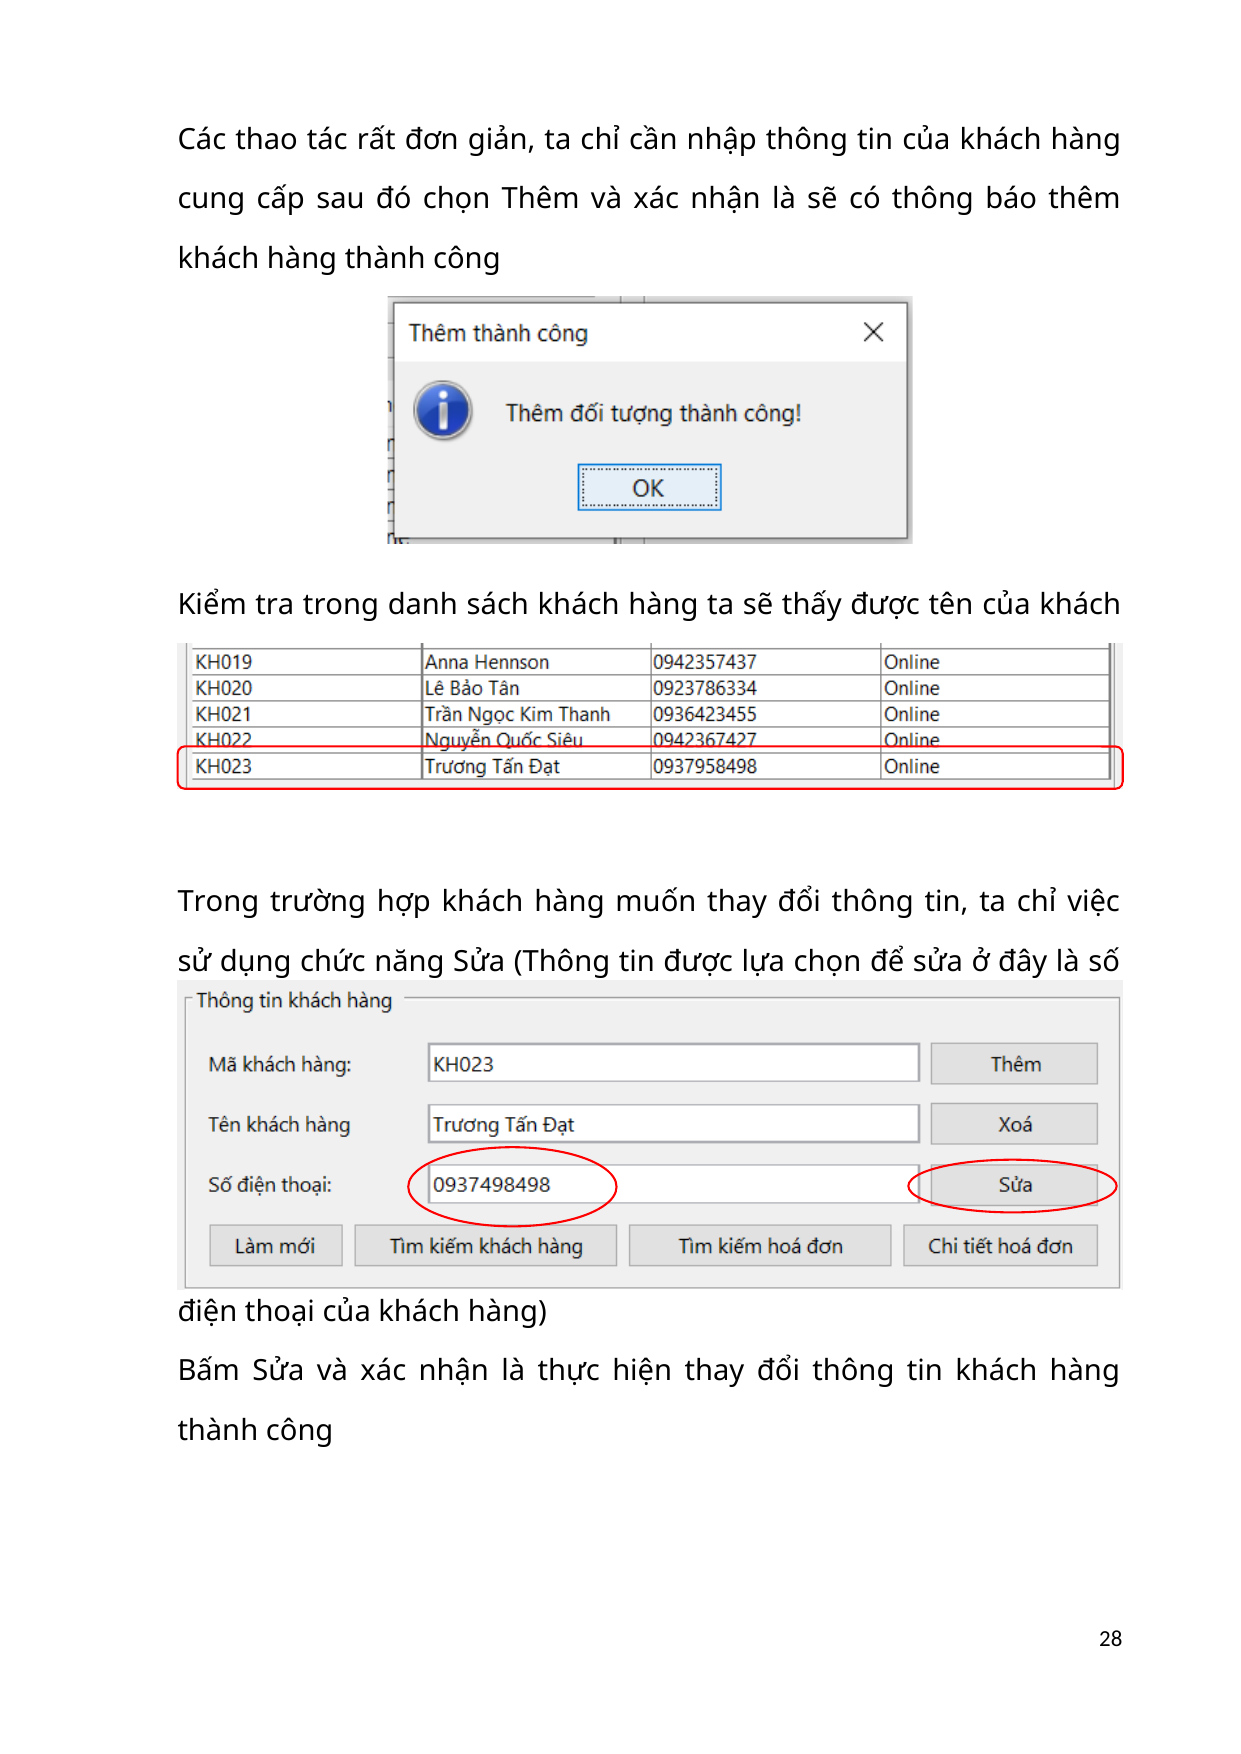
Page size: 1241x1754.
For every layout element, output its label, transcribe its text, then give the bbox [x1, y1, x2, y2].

picture [387, 296, 913, 544]
picture [179, 748, 1121, 787]
text Bấm Sửa và xác nhận là thực hiện thay đổi thông tin khách hàng thành công [177, 1349, 1122, 1449]
text Trong trường hợp khách hàng muốn thay đổi thông tin, ta chỉ việc sử dụng chức năng Sửa (Thông tin được lựa chọn để sửa ở đây là số điện thoại của khách hàng) [177, 880, 1122, 980]
picture [177, 980, 1123, 1290]
text Trong trường hợp khách hàng muốn thay đổi thông tin, ta chỉ việc sử dụng chức năng Sửa (Thông tin được lựa chọn để sửa ở đây là số điện thoại của khách hàng) [177, 1290, 1122, 1330]
picture [177, 643, 1123, 749]
text Các thao tác rất đơn giản, ta chỉ cần nhập thông tin của khách hàng cung cấp sau đó chọn Thêm và xác nhận là sẽ có thông báo thêm khách hàng thành công [177, 118, 1122, 277]
